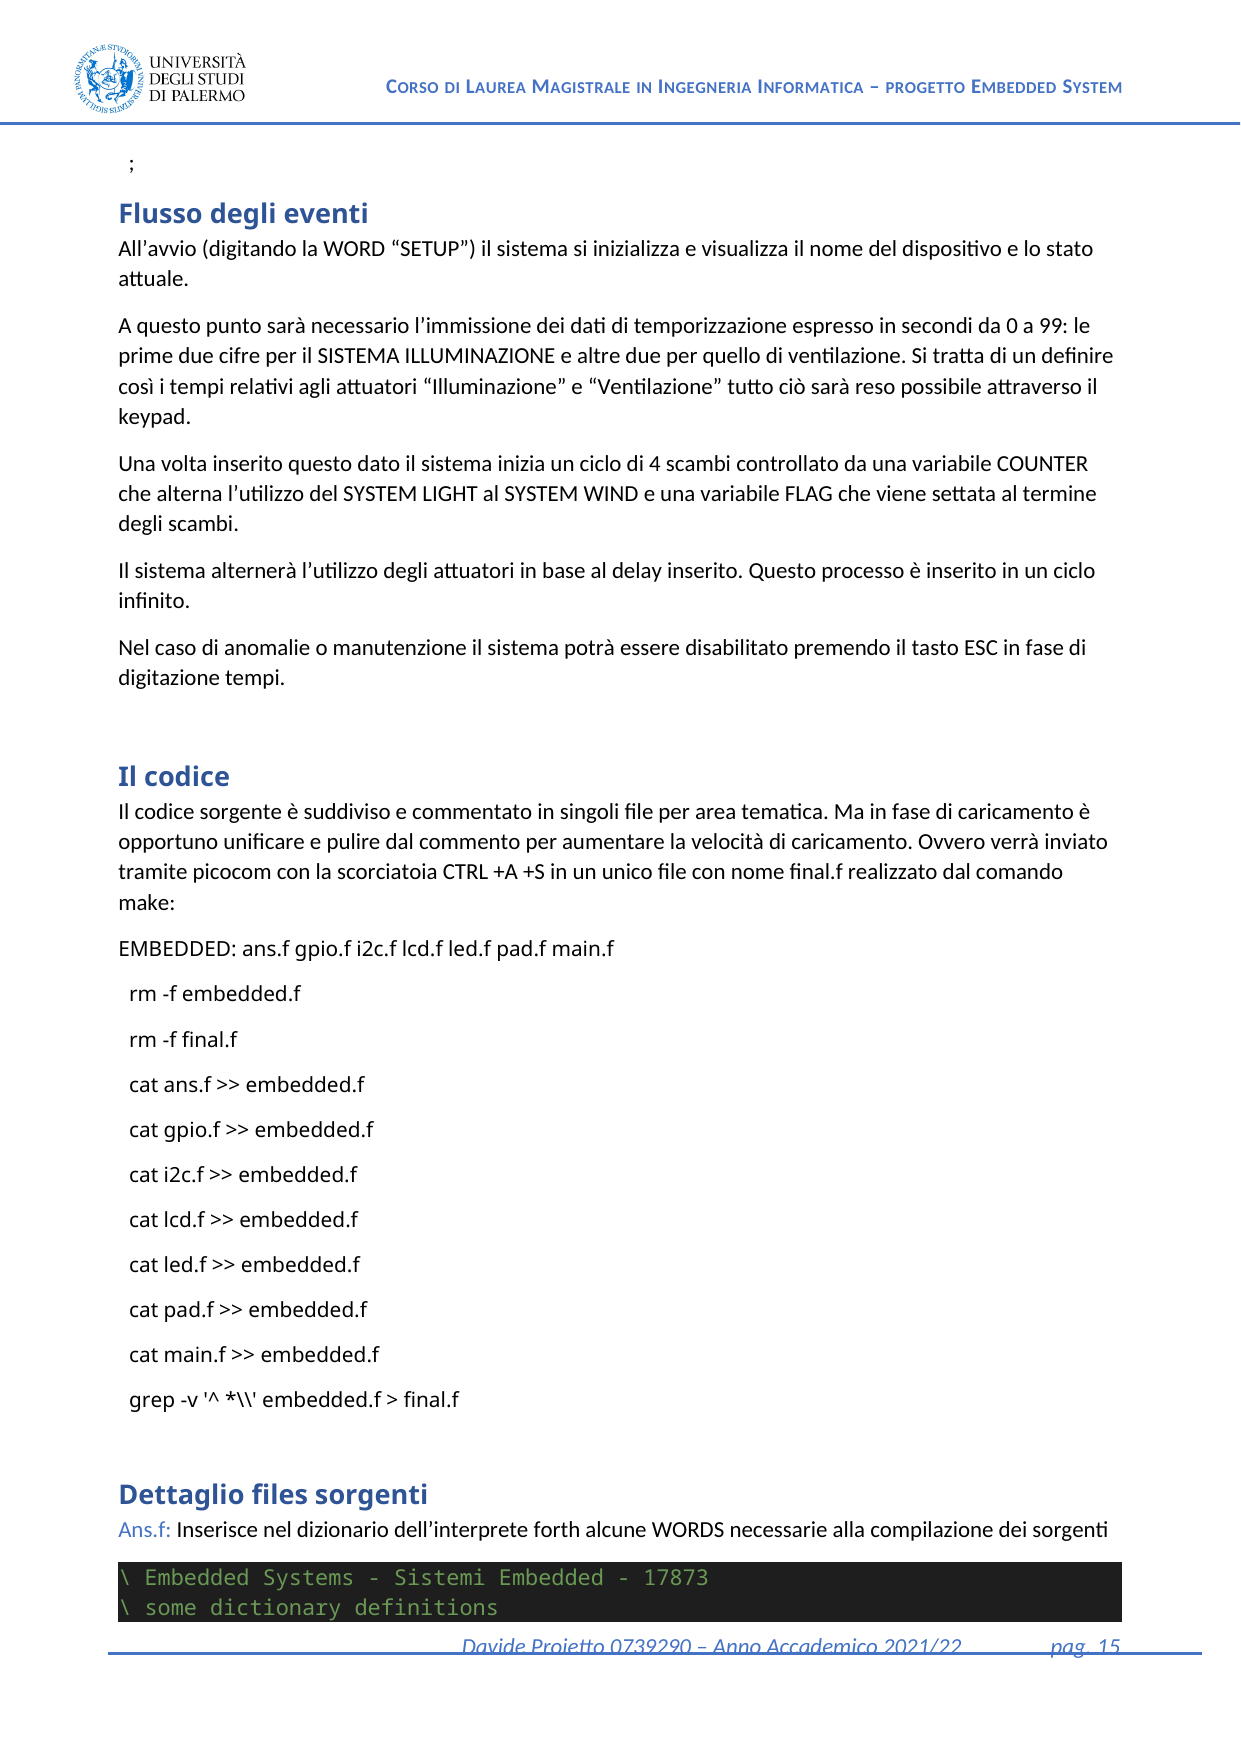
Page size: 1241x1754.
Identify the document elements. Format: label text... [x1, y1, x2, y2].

text Ans.f: Inserisce nel dizionario dell’interprete forth alcune WORDS necessarie alla compilazione dei sorgenti [118, 1516, 1122, 1543]
text ; [118, 148, 403, 176]
text cat main.f >> embedded.f [118, 1340, 1122, 1369]
text cat led.f >> embedded.f [118, 1250, 1122, 1279]
text cat i2c.f >> embedded.f [118, 1160, 1122, 1188]
text rm -f final.f [118, 1025, 1122, 1053]
text EMBEDDED: ans.f gpio.f i2c.f lcd.f led.f pad.f main.f [118, 934, 1122, 963]
subtitle Flusso degli eventi [118, 194, 1122, 231]
text All’avvio (digitando la WORD “SETUP”) il sistema si inizializza e visualizza il nome del dispositivo e lo stato attuale. [118, 234, 1122, 292]
text Nel caso di anomalie o manutenzione il sistema potrà essere disabilitato premendo il tasto ESC in fase di digitazione tempi. [118, 633, 1122, 691]
subtitle Il codice [118, 757, 1122, 794]
text A questo punto sarà necessario l’immissione dei dati di temporizzazione espresso in secondi da 0 a 99: le prime due cifre per il SISTEMA ILLUMINAZIONE e altre due per quello di ventilazione. Si tratta di un definire così i tempi relativi agli attuatori “Illuminazione” e “Ventilazione” tutto ciò sarà reso possibile attraverso il keypad. [118, 311, 1122, 430]
text \ Embedded Systems - Sistemi Embedded - 17873 [118, 1562, 1122, 1592]
picture [72, 41, 252, 117]
text Una volta inserito questo dato il sistema inizia un ciclo di 4 scambi controllato da una variabile COUNTER che alterna l’utilizzo del SYSTEM LIGHT al SYSTEM WIND e una variabile FLAG che viene settata al termine degli scambi. [118, 449, 1122, 537]
text cat pad.f >> embedded.f [118, 1295, 1122, 1324]
text cat ans.f >> embedded.f [118, 1070, 1122, 1098]
text \ some dictionary definitions [118, 1592, 1122, 1622]
text rm -f embedded.f [118, 979, 1122, 1008]
subtitle Dettaglio files sorgenti [118, 1476, 1122, 1513]
text Il sistema alternerà l’utilizzo degli attuatori in base al delay inserito. Questo processo è inserito in un ciclo infinito. [118, 556, 1122, 614]
text cat gpio.f >> embedded.f [118, 1115, 1122, 1143]
text cat lcd.f >> embedded.f [118, 1205, 1122, 1233]
text grep -v '^ *\\' embedded.f > final.f [118, 1386, 1122, 1414]
text Il codice sorgente è suddiviso e commentato in singoli file per area tematica. Ma in fase di caricamento è opportuno unificare e pulire dal commento per aumentare la velocità di caricamento. Ovvero verrà inviato tramite picocom con la scorciatoia CTRL +A +S in un unico file con nome final.f realizzato dal comando make: [118, 797, 1122, 916]
